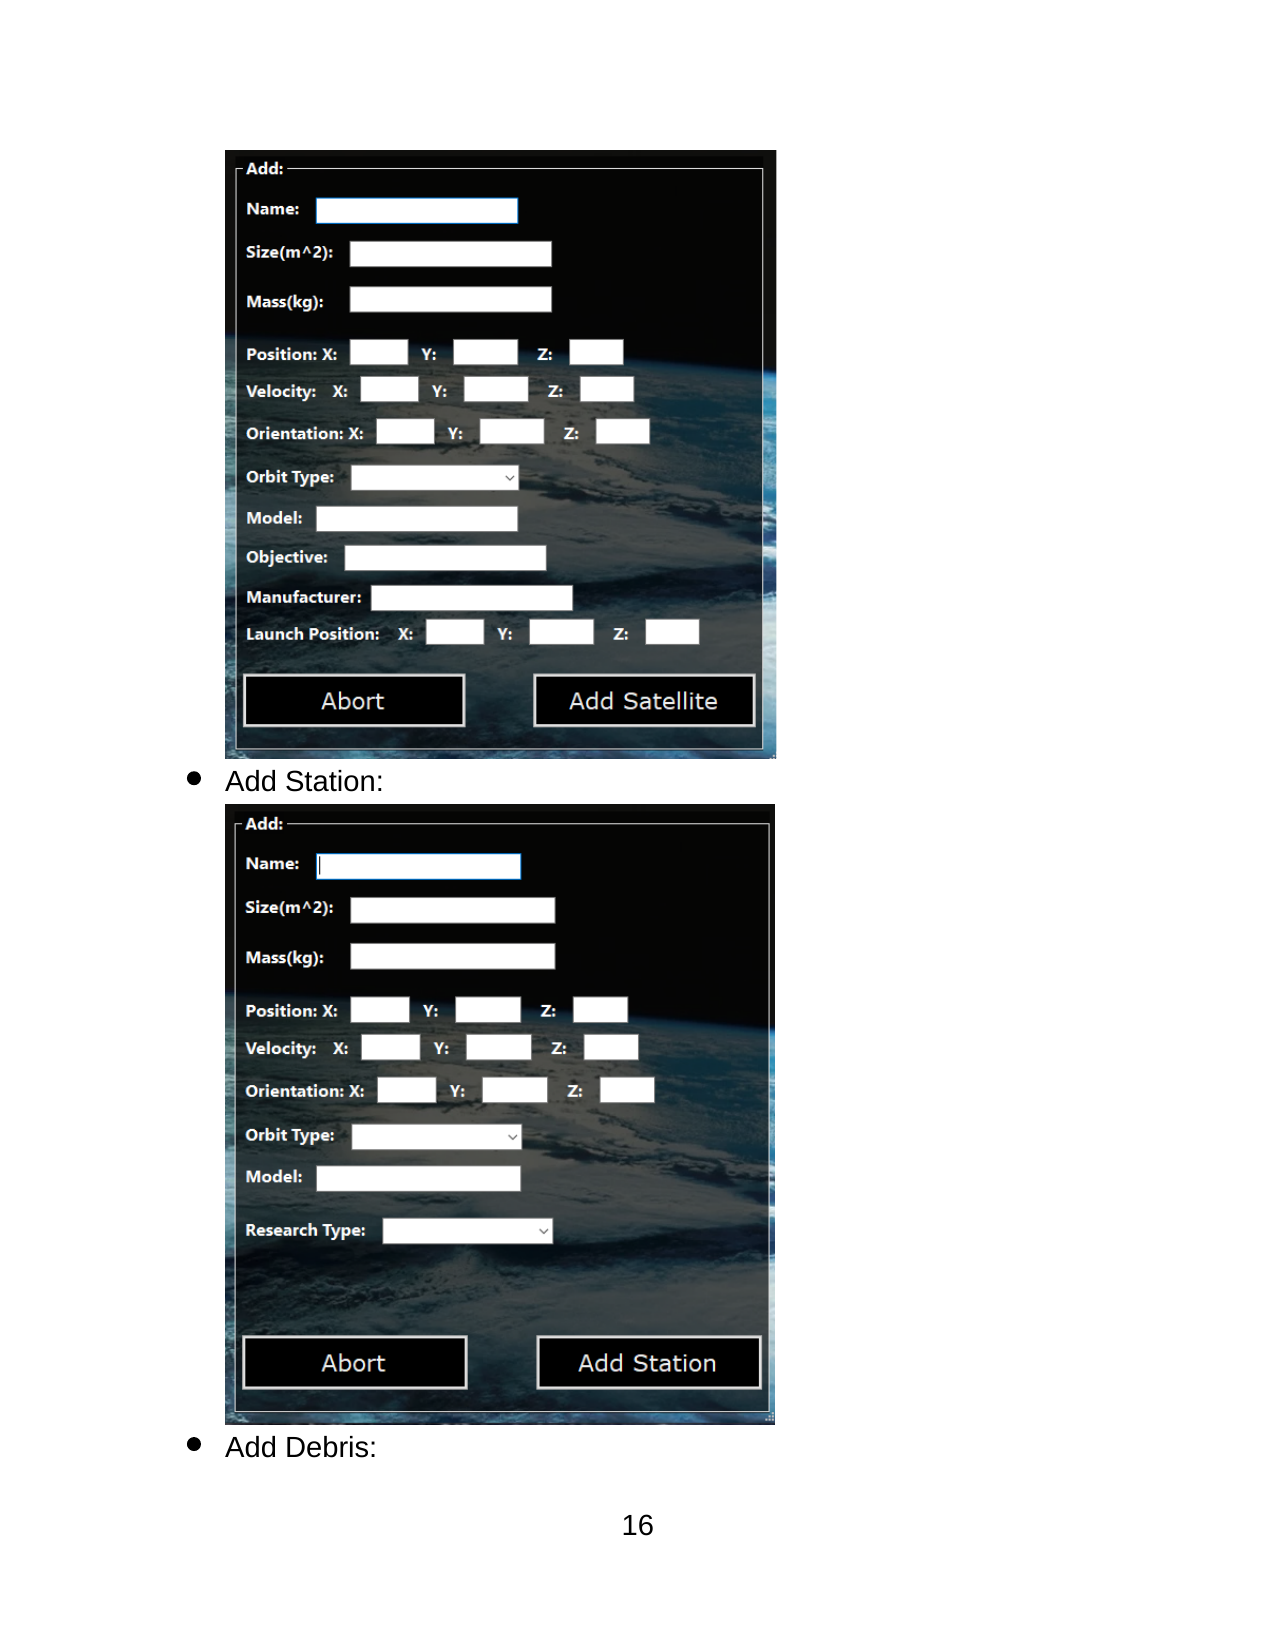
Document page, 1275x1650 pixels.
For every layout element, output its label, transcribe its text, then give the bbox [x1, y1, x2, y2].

picture [225, 150, 777, 759]
picture [225, 804, 775, 1425]
list Add Station: [187, 764, 1125, 799]
list Add Debris: [187, 1430, 1125, 1465]
